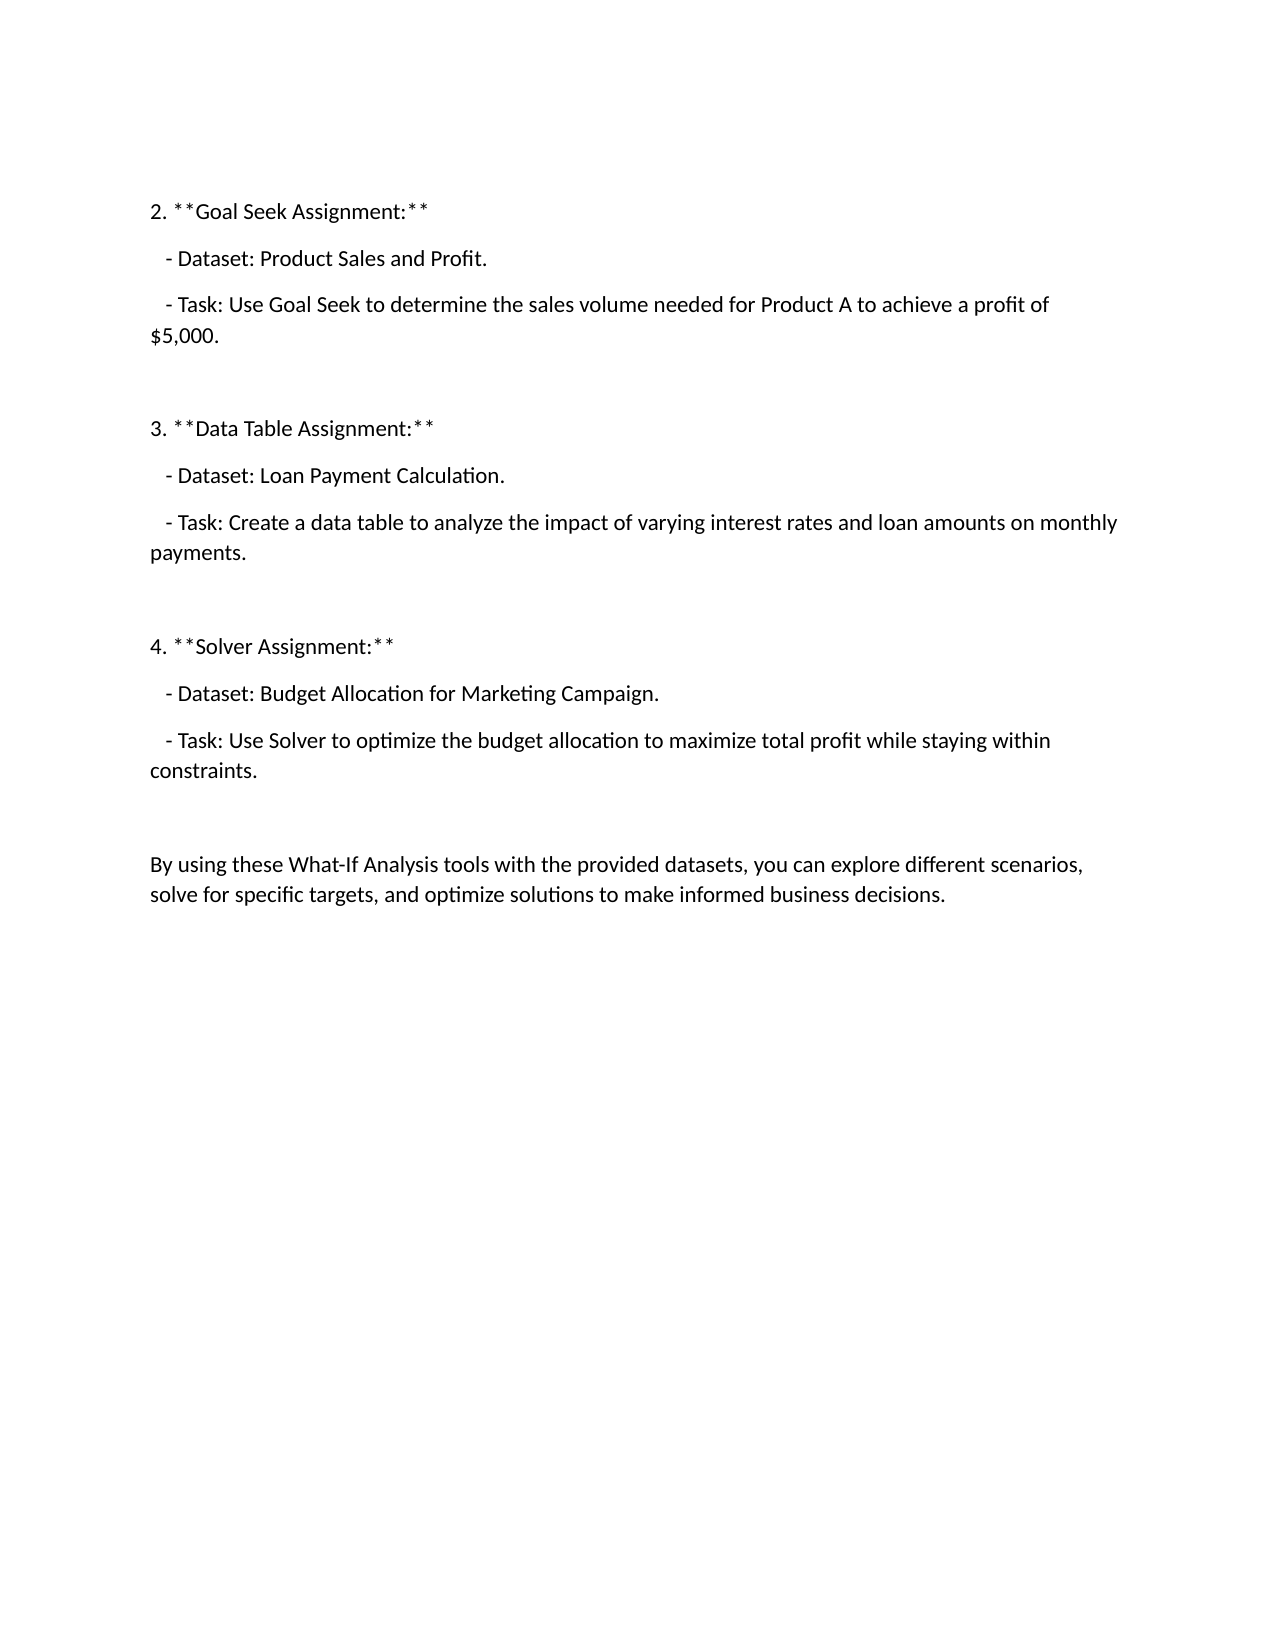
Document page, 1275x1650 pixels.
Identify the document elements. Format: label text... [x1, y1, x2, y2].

text - Dataset: Loan Payment Calculation. [150, 461, 1125, 489]
text By using these What-If Analysis tools with the provided datasets, you can explore different scenarios, solve for specific targets, and optimize solutions to make informed business decisions. [150, 850, 1125, 908]
text - Dataset: Product Sales and Profit. [150, 244, 1125, 272]
text 3. **Data Table Assignment:** [150, 414, 1125, 443]
text - Task: Use Goal Seek to determine the sales volume needed for Product A to achieve a profit of $5,000. [150, 291, 1125, 349]
text - Task: Create a data table to analyze the impact of varying interest rates and loan amounts on monthly payments. [150, 508, 1125, 567]
text 4. **Solver Assignment:** [150, 632, 1125, 660]
text 2. **Goal Seek Assignment:** [150, 197, 1125, 225]
text - Task: Use Solver to optimize the budget allocation to maximize total profit while staying within constraints. [150, 726, 1125, 784]
text - Dataset: Budget Allocation for Marketing Campaign. [150, 679, 1125, 707]
